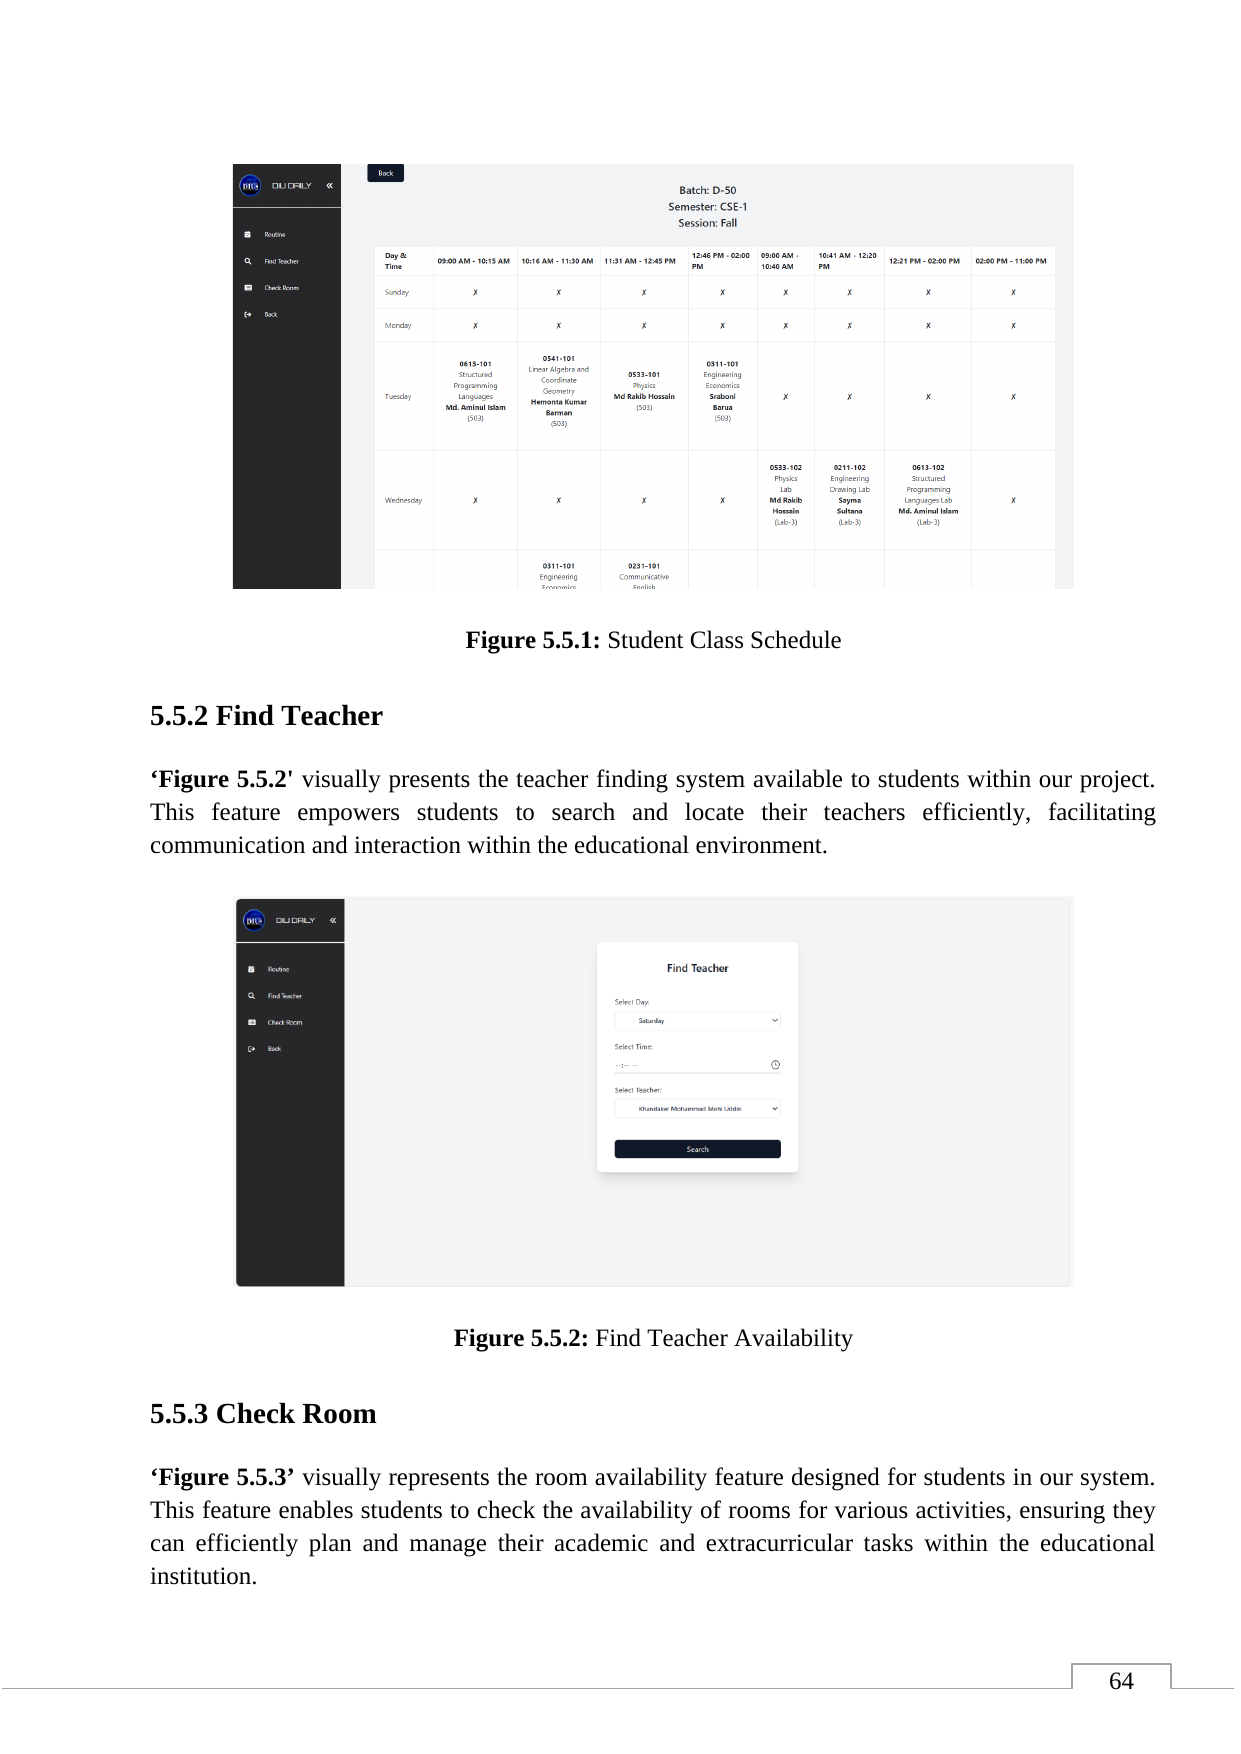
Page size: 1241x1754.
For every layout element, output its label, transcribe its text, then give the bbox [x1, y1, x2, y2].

text Figure 5.5.1: Student Class Schedule [150, 625, 1157, 654]
subtitle 5.5.3 Check Room [150, 1396, 1157, 1429]
picture [232, 164, 1074, 589]
picture [233, 896, 1074, 1287]
text ‘Figure 5.5.2' visually presents the teacher finding system available to students within our project. This feature empowers students to search and locate their teachers efficiently, facilitating communication and interaction within the educational environment. [150, 764, 1157, 859]
text ‘Figure 5.5.3’ visually represents the room availability feature designed for students in our system. This feature enables students to check the availability of rooms for various activities, ensuring they can efficiently plan and manage their academic and extracurricular tasks within the educational institution. [150, 1462, 1157, 1590]
text Figure 5.5.2: Find Teacher Availability [150, 1323, 1157, 1352]
subtitle 5.5.2 Find Teacher [150, 698, 1157, 731]
